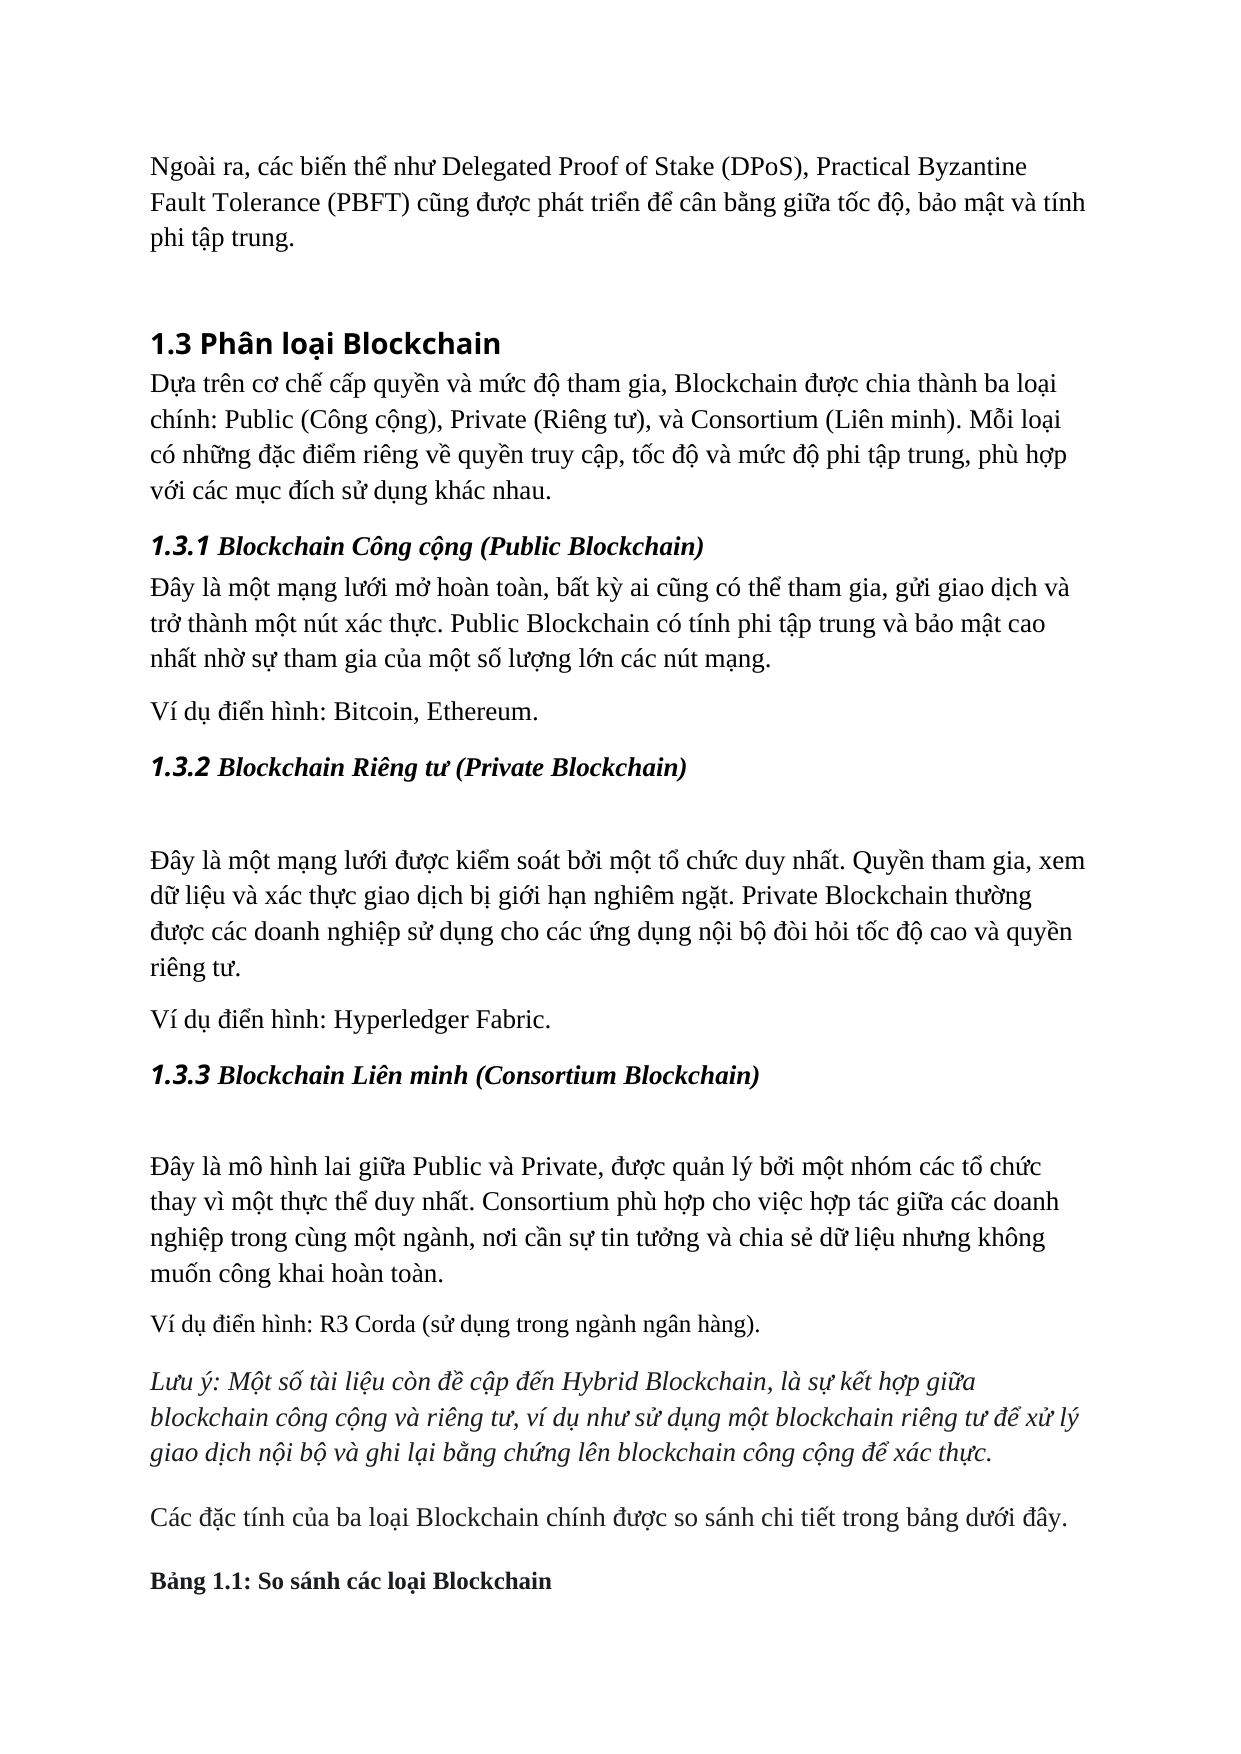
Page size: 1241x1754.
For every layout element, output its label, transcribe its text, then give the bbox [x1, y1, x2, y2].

text Đây là một mạng lưới được kiểm soát bởi một tổ chức duy nhất. Quyền tham gia, xem dữ liệu và xác thực giao dịch bị giới hạn nghiêm ngặt. Private Blockchain thường được các doanh nghiệp sử dụng cho các ứng dụng nội bộ đòi hỏi tốc độ cao và quyền riêng tư. [150, 844, 1090, 982]
text Blockchain Liên minh (Consortium Blockchain) [150, 1056, 1090, 1093]
text Các đặc tính của ba loại Blockchain chính được so sánh chi tiết trong bảng dưới đây. [150, 1501, 1090, 1533]
text Blockchain Riêng tư (Private Blockchain) [150, 747, 1090, 784]
text Ngoài ra, các biến thể như Delegated Proof of Stake (DPoS), Practical Byzantine Fault Tolerance (PBFT) cũng được phát triển để cân bằng giữa tốc độ, bảo mật và tính phi tập trung. [150, 150, 1090, 253]
text Dựa trên cơ chế cấp quyền và mức độ tham gia, Blockchain được chia thành ba loại chính: Public (Công cộng), Private (Riêng tư), và Consortium (Liên minh). Mỗi loại có những đặc điểm riêng về quyền truy cập, tốc độ và mức độ phi tập trung, phù hợp với các mục đích sử dụng khác nhau. [150, 367, 1090, 506]
text Lưu ý: Một số tài liệu còn đề cập đến Hybrid Blockchain, là sự kết hợp giữa blockchain công cộng và riêng tư, ví dụ như sử dụng một blockchain riêng tư để xử lý giao dịch nội bộ và ghi lại bằng chứng lên blockchain công cộng để xác thực. [150, 1365, 1090, 1468]
text Ví dụ điển hình: Bitcoin, Ethereum. [150, 695, 1090, 726]
text Ví dụ điển hình: Hyperledger Fabric. [150, 1003, 1090, 1034]
text Blockchain Công cộng (Public Blockchain) [150, 527, 1090, 564]
text Đây là mô hình lai giữa Public và Private, được quản lý bởi một nhóm các tổ chức thay vì một thực thể duy nhất. Consortium phù hợp cho việc hợp tác giữa các doanh nghiệp trong cùng một ngành, nơi cần sự tin tưởng và chia sẻ dữ liệu nhưng không muốn công khai hoàn toàn. [150, 1149, 1090, 1288]
text Bảng 1.1: So sánh các loại Blockchain [150, 1566, 1090, 1595]
text Phân loại Blockchain [150, 323, 1090, 363]
text Đây là một mạng lưới mở hoàn toàn, bất kỳ ai cũng có thể tham gia, gửi giao dịch và trở thành một nút xác thực. Public Blockchain có tính phi tập trung và bảo mật cao nhất nhờ sự tham gia của một số lượng lớn các nút mạng. [150, 571, 1090, 673]
text Ví dụ điển hình: R3 Corda (sử dụng trong ngành ngân hàng). [150, 1309, 1090, 1338]
